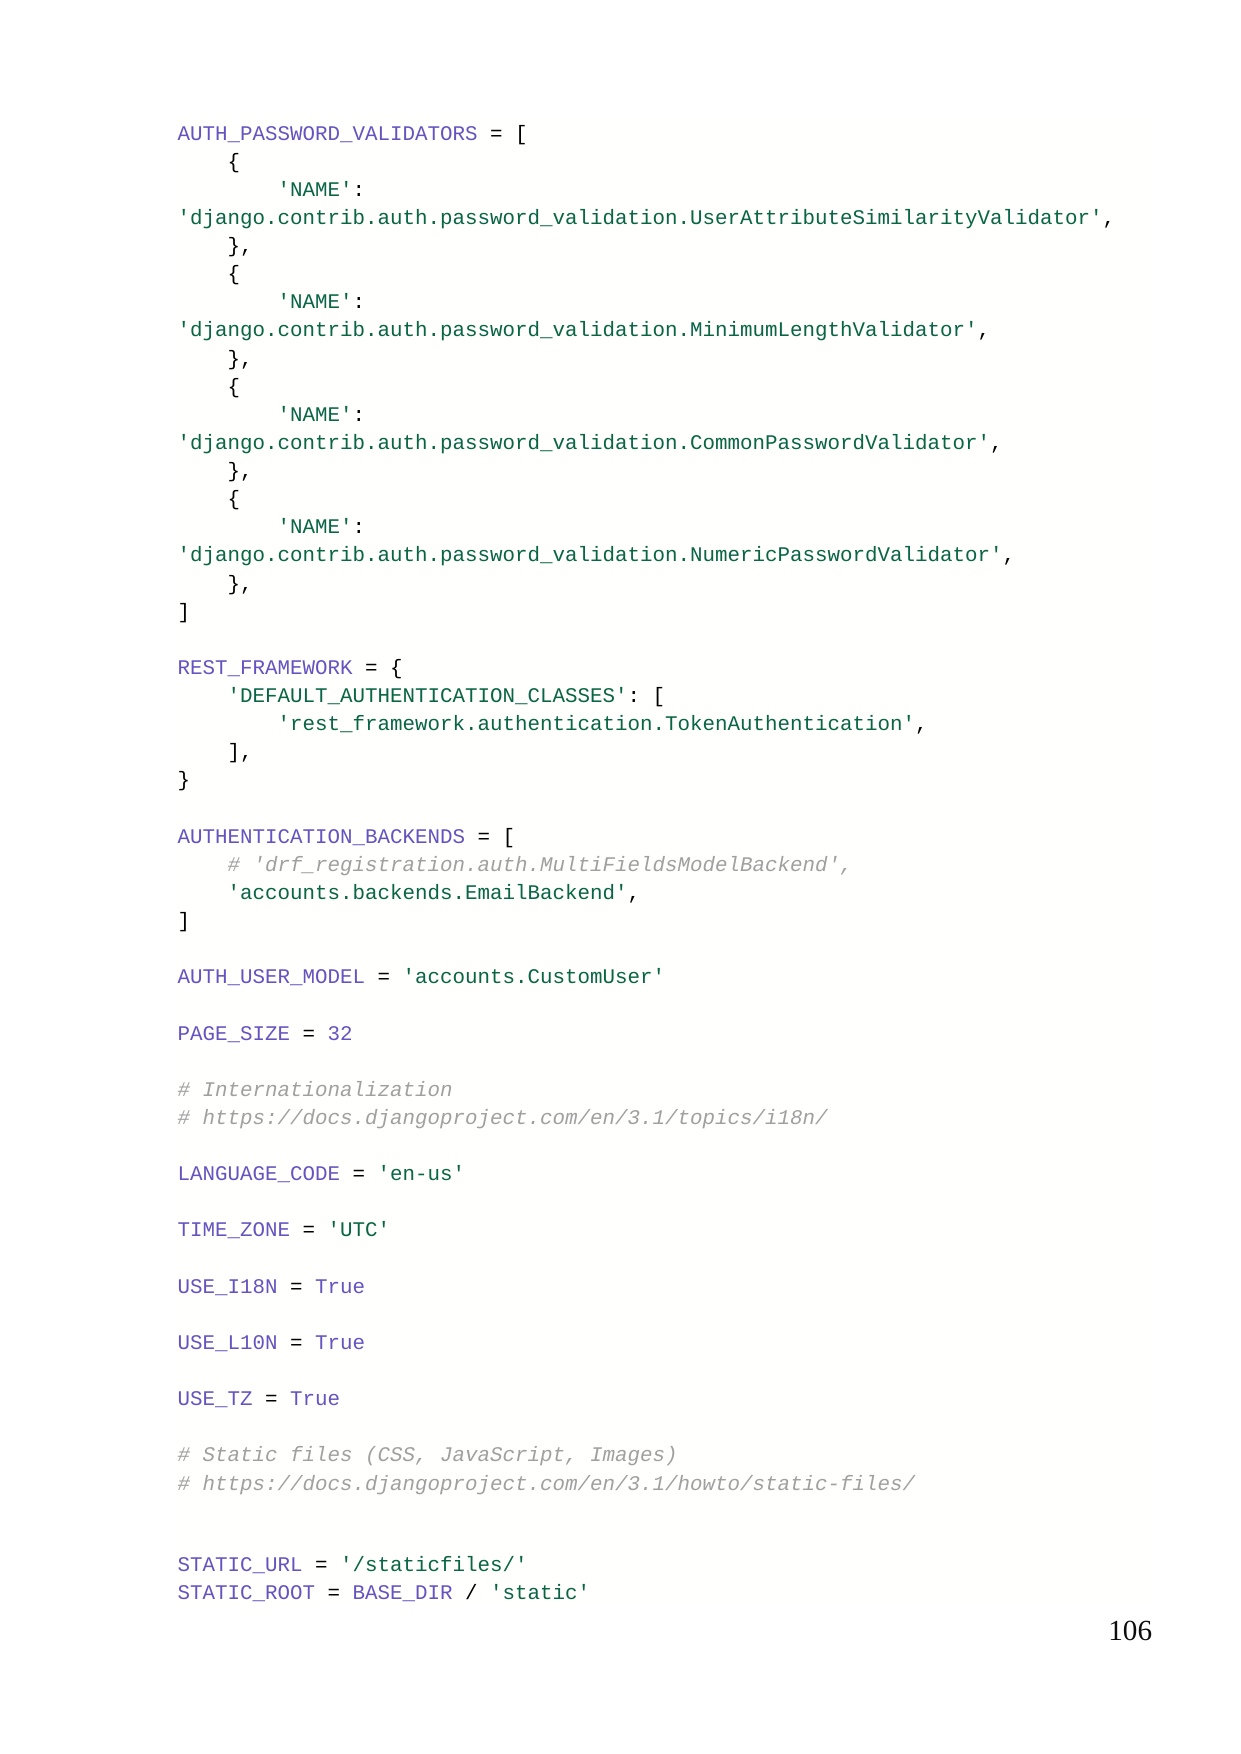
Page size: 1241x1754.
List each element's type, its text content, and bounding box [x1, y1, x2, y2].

text AUTHENTICATION_BACKENDS = [ [177, 821, 1152, 849]
text { [177, 371, 1152, 399]
text 'DEFAULT_AUTHENTICATION_CLASSES': [ [177, 681, 1152, 709]
text }, [177, 568, 1152, 596]
text }, [177, 231, 1152, 259]
text }, [177, 456, 1152, 484]
text ] [177, 596, 1152, 624]
text 'NAME': 'django.contrib.auth.password_validation.CommonPasswordValidator', [177, 399, 1152, 456]
text USE_I18N = True [177, 1271, 1152, 1299]
text # 'drf_registration.auth.MultiFieldsModelBackend', [177, 849, 1152, 877]
text 'rest_framework.authentication.TokenAuthentication', [177, 709, 1152, 737]
text ] [177, 906, 1152, 934]
text { [177, 484, 1152, 512]
text 'NAME': 'django.contrib.auth.password_validation.MinimumLengthValidator', [177, 287, 1152, 343]
text ], [177, 737, 1152, 765]
text # https://docs.djangoproject.com/en/3.1/topics/i18n/ [177, 1102, 1152, 1131]
text 'NAME': 'django.contrib.auth.password_validation.NumericPasswordValidator', [177, 512, 1152, 568]
text 'accounts.backends.EmailBackend', [177, 877, 1152, 906]
text AUTH_PASSWORD_VALIDATORS = [ [177, 118, 1152, 146]
text # https://docs.djangoproject.com/en/3.1/howto/static-files/ [177, 1468, 1152, 1496]
text }, [177, 343, 1152, 371]
text } [177, 765, 1152, 793]
text USE_L10N = True [177, 1327, 1152, 1356]
text STATIC_URL = '/staticfiles/' [177, 1549, 1152, 1577]
text STATIC_ROOT = BASE_DIR / 'static' [177, 1577, 1152, 1606]
text REST_FRAMEWORK = { [177, 652, 1152, 681]
text { [177, 259, 1152, 287]
text 'NAME': 'django.contrib.auth.password_validation.UserAttributeSimilarityValidator', [177, 174, 1152, 231]
text LANGUAGE_CODE = 'en-us' [177, 1159, 1152, 1187]
text # Static files (CSS, JavaScript, Images) [177, 1440, 1152, 1468]
text { [177, 146, 1152, 174]
text TIME_ZONE = 'UTC' [177, 1215, 1152, 1243]
text USE_TZ = True [177, 1384, 1152, 1412]
text AUTH_USER_MODEL = 'accounts.CustomUser' [177, 962, 1152, 990]
text # Internationalization [177, 1074, 1152, 1102]
text PAGE_SIZE = 32 [177, 1018, 1152, 1046]
